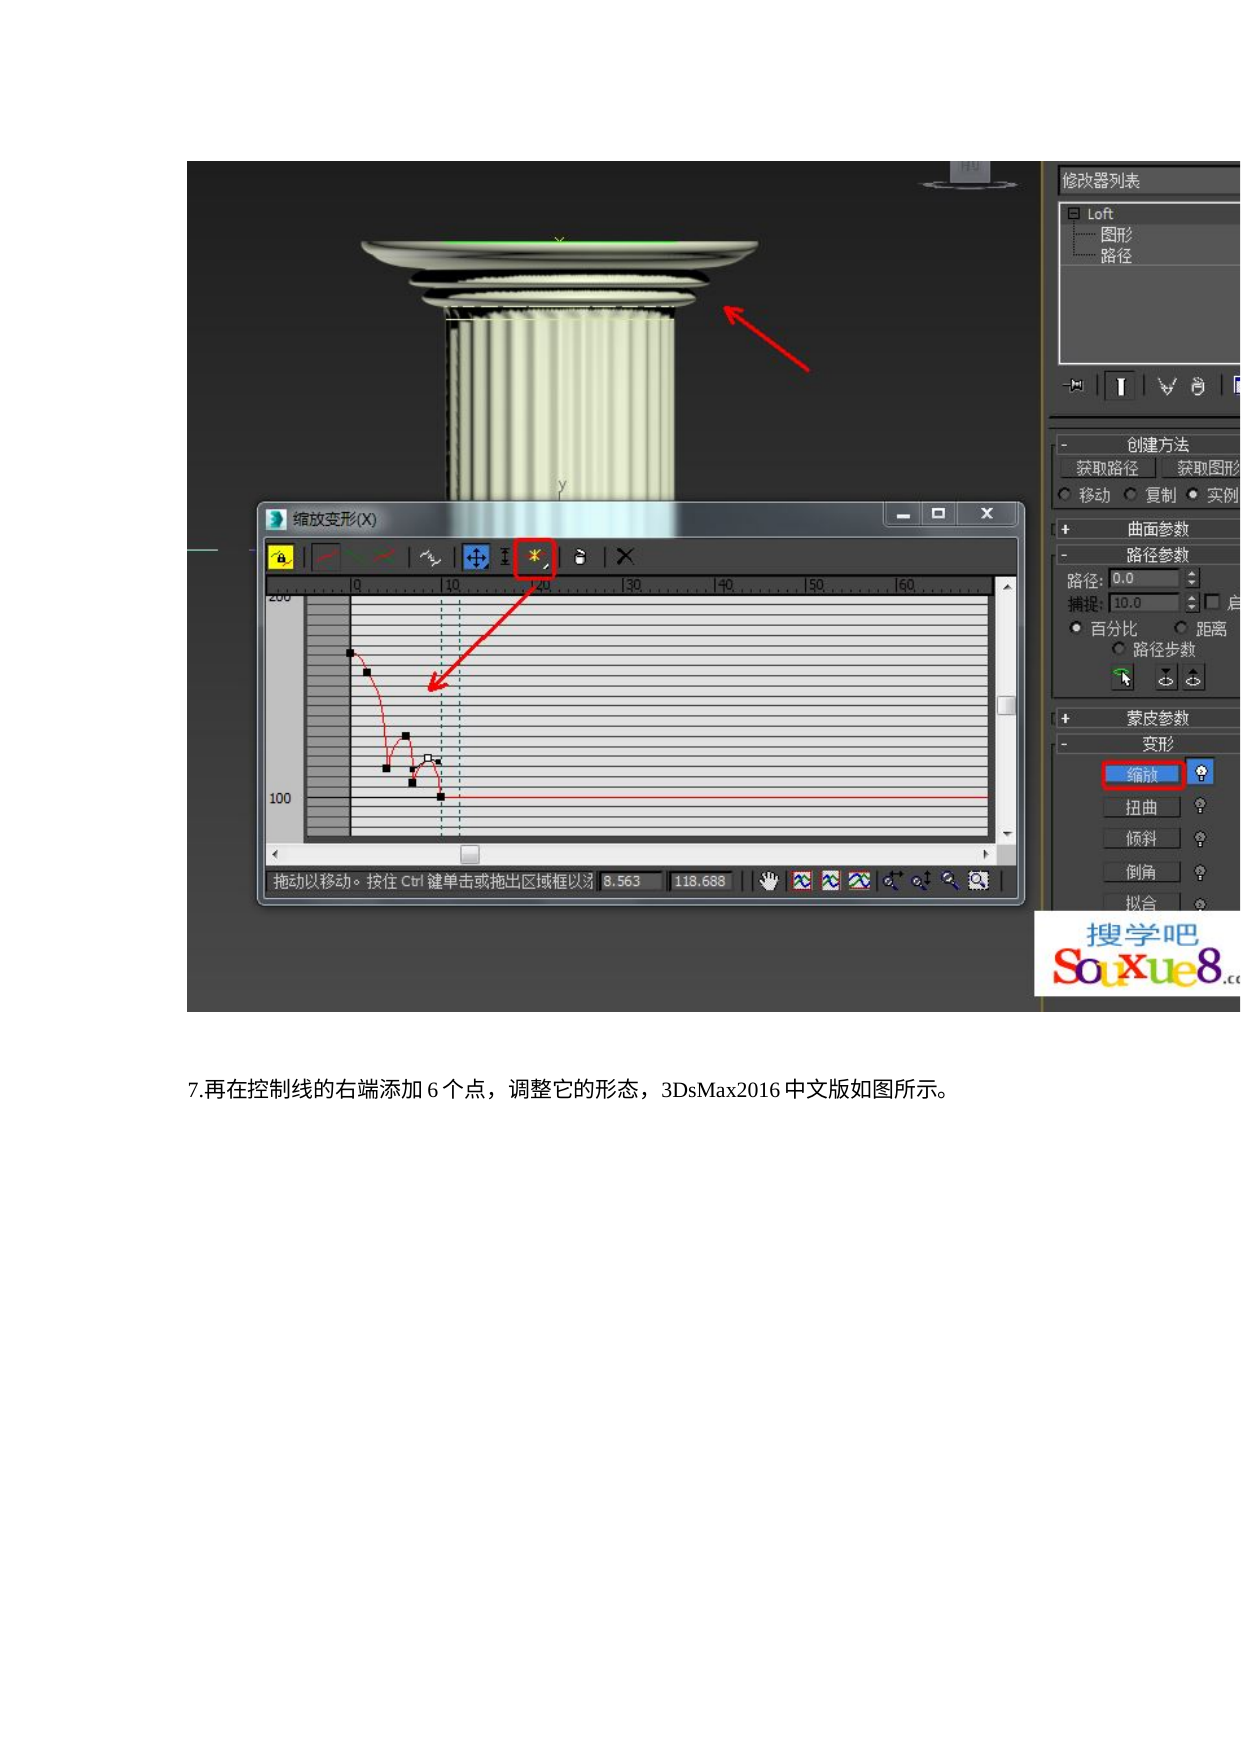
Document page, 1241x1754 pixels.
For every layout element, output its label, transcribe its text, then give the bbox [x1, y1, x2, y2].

picture [187, 161, 1241, 1012]
text 本3DsMax2016中文版实例通过制作欧式柱造型来学习多截面放样命令的操作及根据实际的造型状态来进行精确修改。 1.在3DsMax2016中文版“顶”视图绘制一个“半径”为200的圆形；再绘制一个“半径1”为200，“半径2”为190，“点”为30，“圆角半径1”为6，“圆角半径2”为6的星形；在“前”视图中绘制一条直线长度为2000，如图所示。 2. 在3DsMax2016中文版“前”视图中选择绘制的直线，单击“创建”-“几何体”-“复合对象”-“放样”按钮，在选择“获取图形”按钮，在“顶”视图中单击圆形，此时生成放样物体。 3.在“路径参数”卷展栏下的“路径”文本框中输入10，再次单击“获取图形”按钮，在“顶”视图中再单击圆形，确保位于柱子的10％的位置是圆形，3DsMax2016中文版如图所示。 4.再在“路径参数”卷展栏下的“路径”文本框中输入12，再次单击“获取图形”按钮，在“顶”视图中单击星形，3DsMax2016中文版造型的形态如图所示。 3DsMax2016中文版渲染效果如图所示。 5.再在“路径参数”卷展栏下的“路径”文本框中输入88，再次单击“获取图形”按钮，在“顶”视图中单击星形，确保位于柱子88％的位置是星形；最后在“路径”输入90，再次单击“获取图形”按钮，在“顶”视图中单击圆形，生成的造型如图所示。 6. 单击“修改”命令面板下的“变形”卷栅栏下的“缩放”按钮，弹出“缩放变形”对话框，在控制线的左端添加6个点，调整它的形态，3DsMax2016中文版如图所示。 7.再在控制线的右端添加6个点，调整它的形态，3DsMax2016中文版如图所示。 8.3DsMax2016中文版渲染视图，完成欧式柱实例效果如图所示。 [187, 1012, 1053, 1104]
